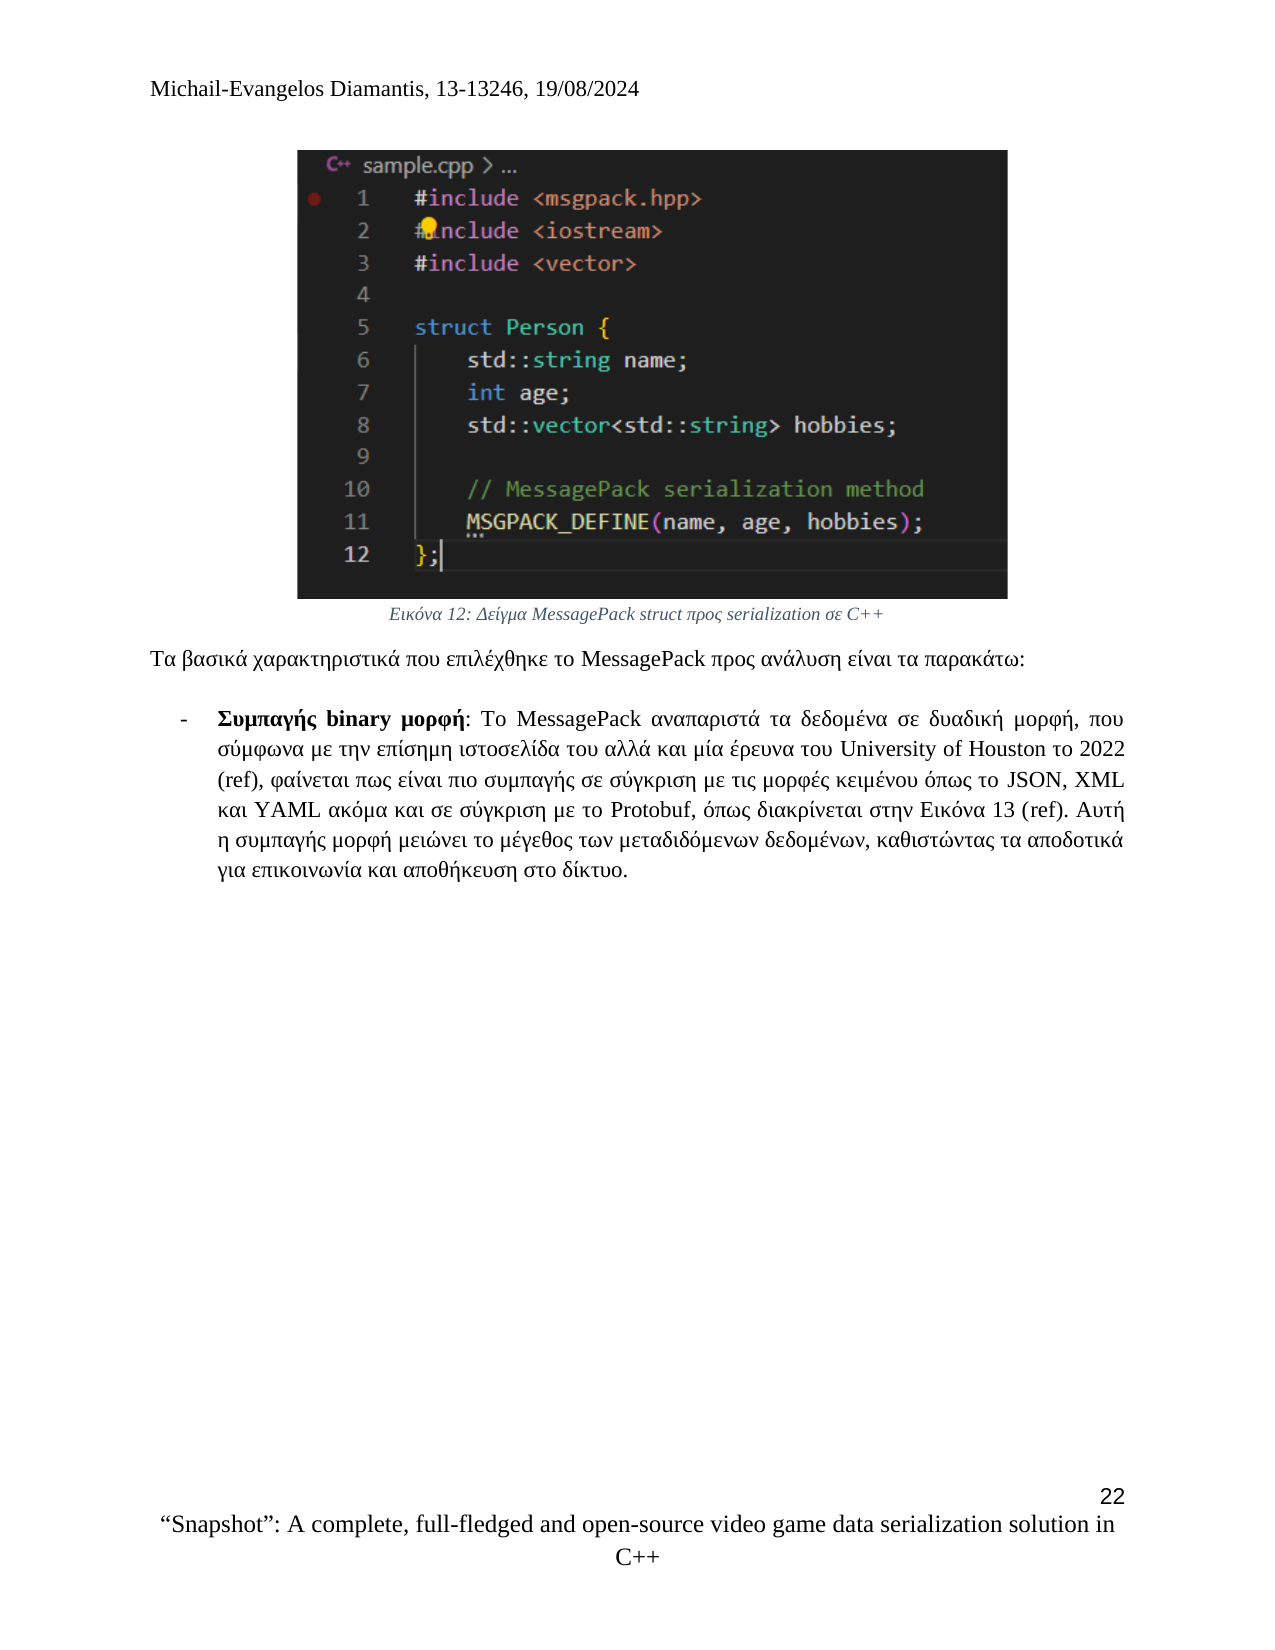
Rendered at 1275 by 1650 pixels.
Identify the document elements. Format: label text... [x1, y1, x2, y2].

picture [297, 150, 1008, 599]
list Συμπαγής binary μορφή: Το MessagePack αναπαριστά τα δεδομένα σε δυαδική μορφή, που σύμφωνα με την επίσημη ιστοσελίδα του αλλά και μία έρευνα του University of Houston το 2022 (ref), φαίνεται πως είναι πιο συμπαγής σε σύγκριση με τις μορφές κειμένου όπως το JSON, XML και YAML ακόμα και σε σύγκριση με το Protobuf, όπως διακρίνεται στην Εικόνα 13 (ref). Αυτή η συμπαγής μορφή μειώνει το μέγεθος των μεταδιδόμενων δεδομένων, καθιστώντας τα αποδοτικά για επικοινωνία και αποθήκευση στο δίκτυο. [180, 705, 1125, 883]
text Τα βασικά χαρακτηριστικά που επιλέχθηκε το MessagePack προς ανάλυση είναι τα παρακάτω: [150, 645, 1125, 671]
text Εικόνα 12: Δείγμα MessagePack struct προς serialization σε C++ [150, 602, 1125, 624]
